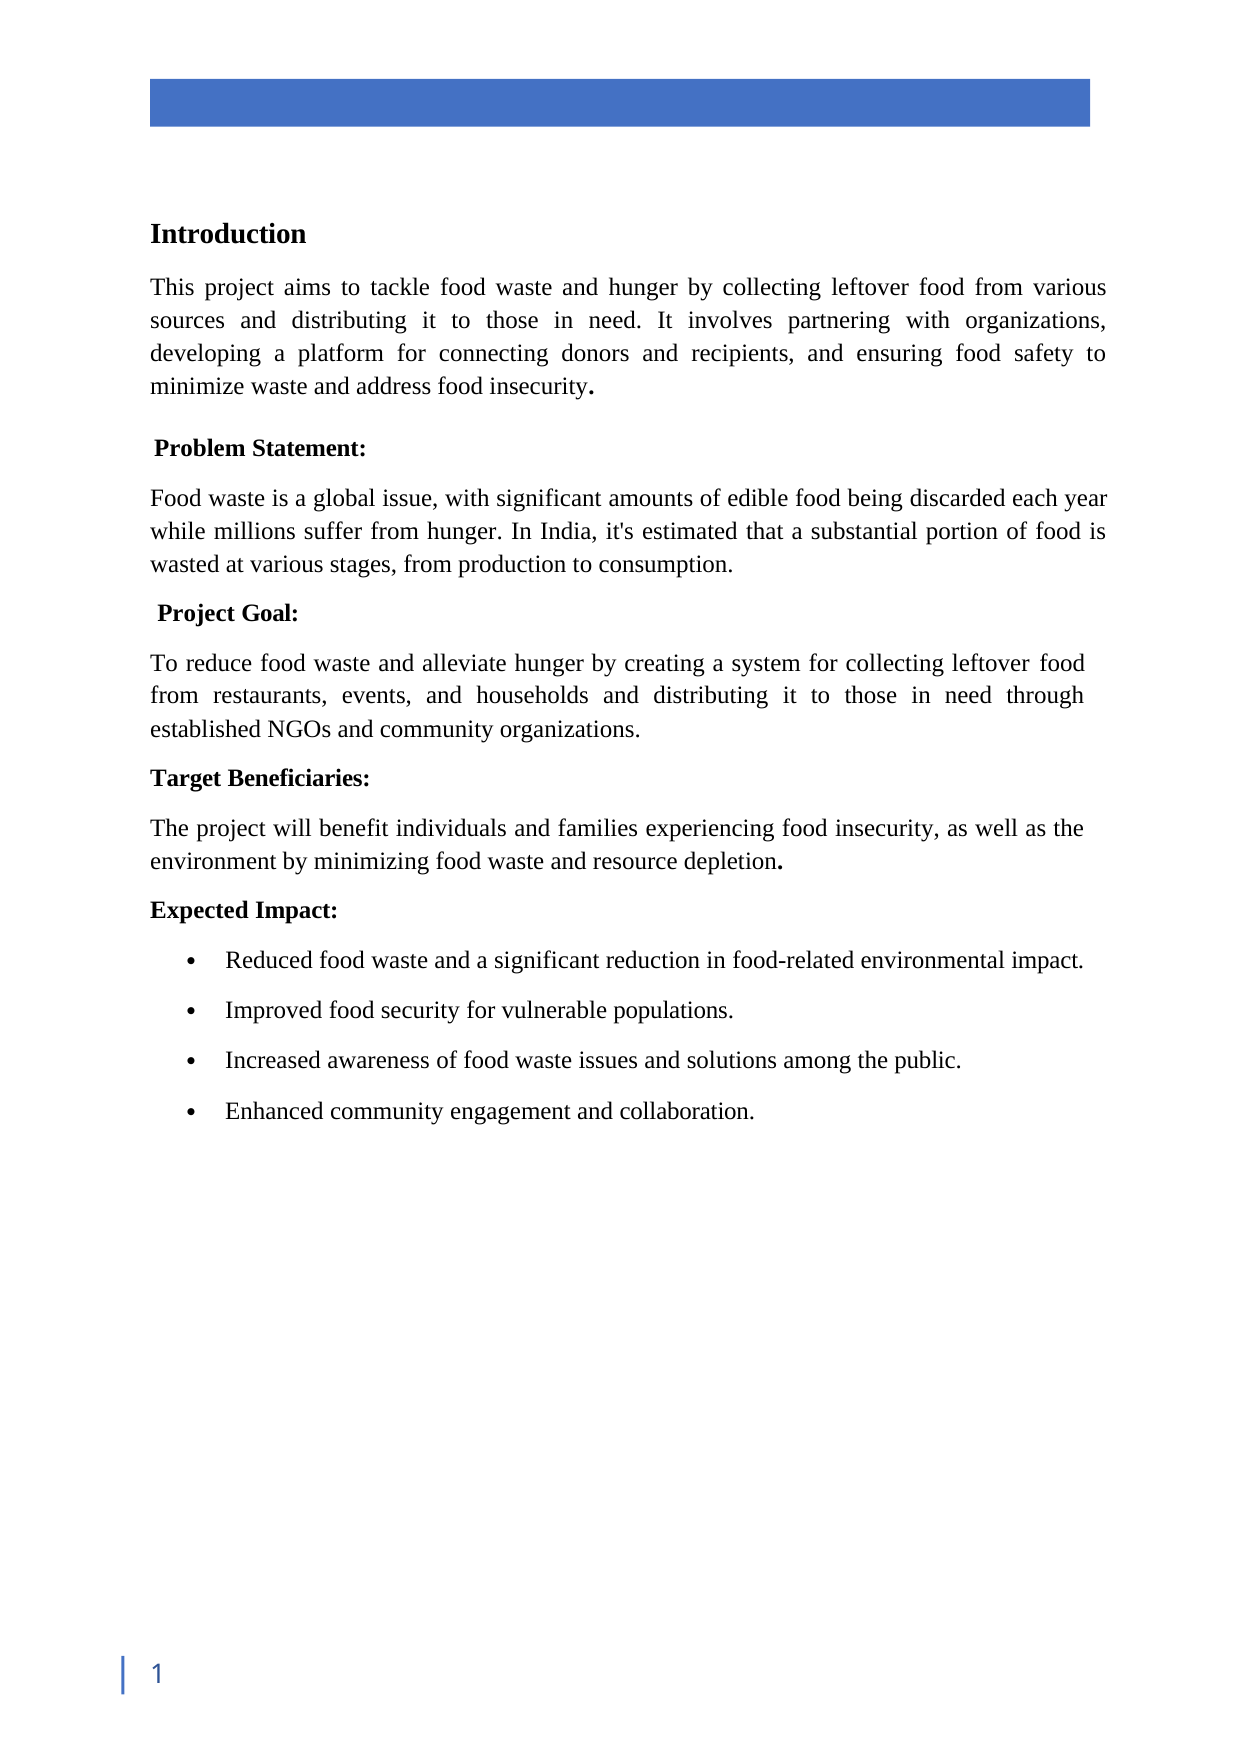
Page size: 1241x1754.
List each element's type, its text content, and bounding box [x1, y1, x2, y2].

list Reduced food waste and a significant reduction in food-related environmental impact. [187, 945, 1087, 974]
title Introduction [150, 216, 1107, 250]
list Enhanced community engagement and collaboration. [187, 1096, 1107, 1125]
list Increased awareness of food waste issues and solutions among the public. [187, 1045, 1107, 1074]
list Improved food security for vulnerable populations. [187, 995, 1107, 1024]
subtitle Project Goal: [157, 598, 1107, 626]
text Food waste is a global issue, with significant amounts of edible food being discarded each year while millions suffer from hunger. In India, it's estimated that a substantial portion of food is wasted at various stages, from production to consumption. [150, 483, 1107, 577]
text To reduce food waste and alleviate hunger by creating a system for collecting leftover food from restaurants, events, and households and distributing it to those in need through established NGOs and community organizations. [150, 648, 1085, 742]
subtitle Problem Statement: [148, 433, 1107, 461]
subtitle Expected Impact: [150, 895, 1107, 924]
subtitle Target Beneficiaries: [150, 763, 1107, 792]
text This project aims to tackle food waste and hunger by collecting leftover food from various sources and distributing it to those in need. It involves partnering with organizations, developing a platform for connecting donors and recipients, and ensuring food safety to minimize waste and address food insecurity. [150, 272, 1107, 400]
text The project will benefit individuals and families experiencing food insecurity, as well as the environment by minimizing food waste and resource depletion. [150, 813, 1085, 875]
